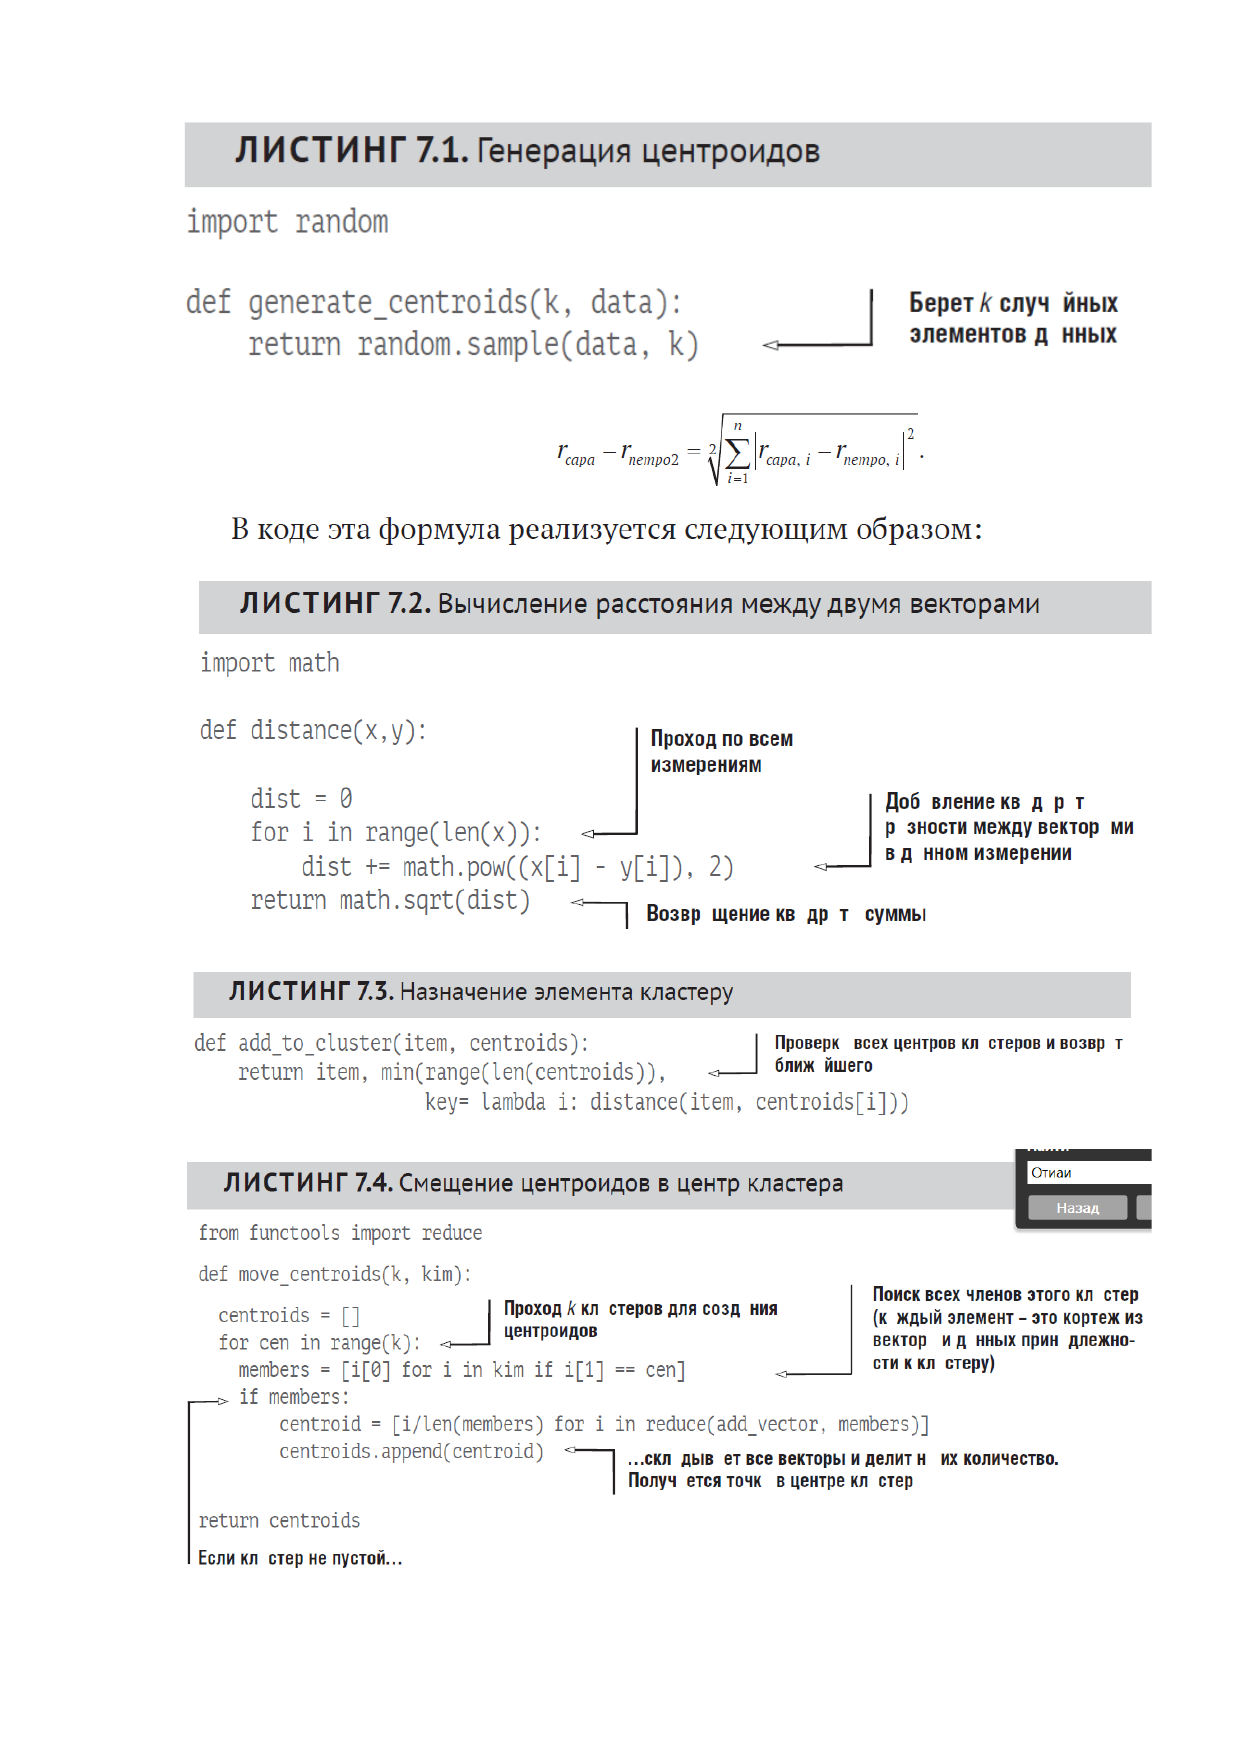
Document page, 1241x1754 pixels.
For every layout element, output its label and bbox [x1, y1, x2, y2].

picture [177, 1149, 1152, 1588]
picture [177, 118, 1152, 371]
picture [177, 960, 1152, 1131]
picture [177, 389, 1152, 942]
